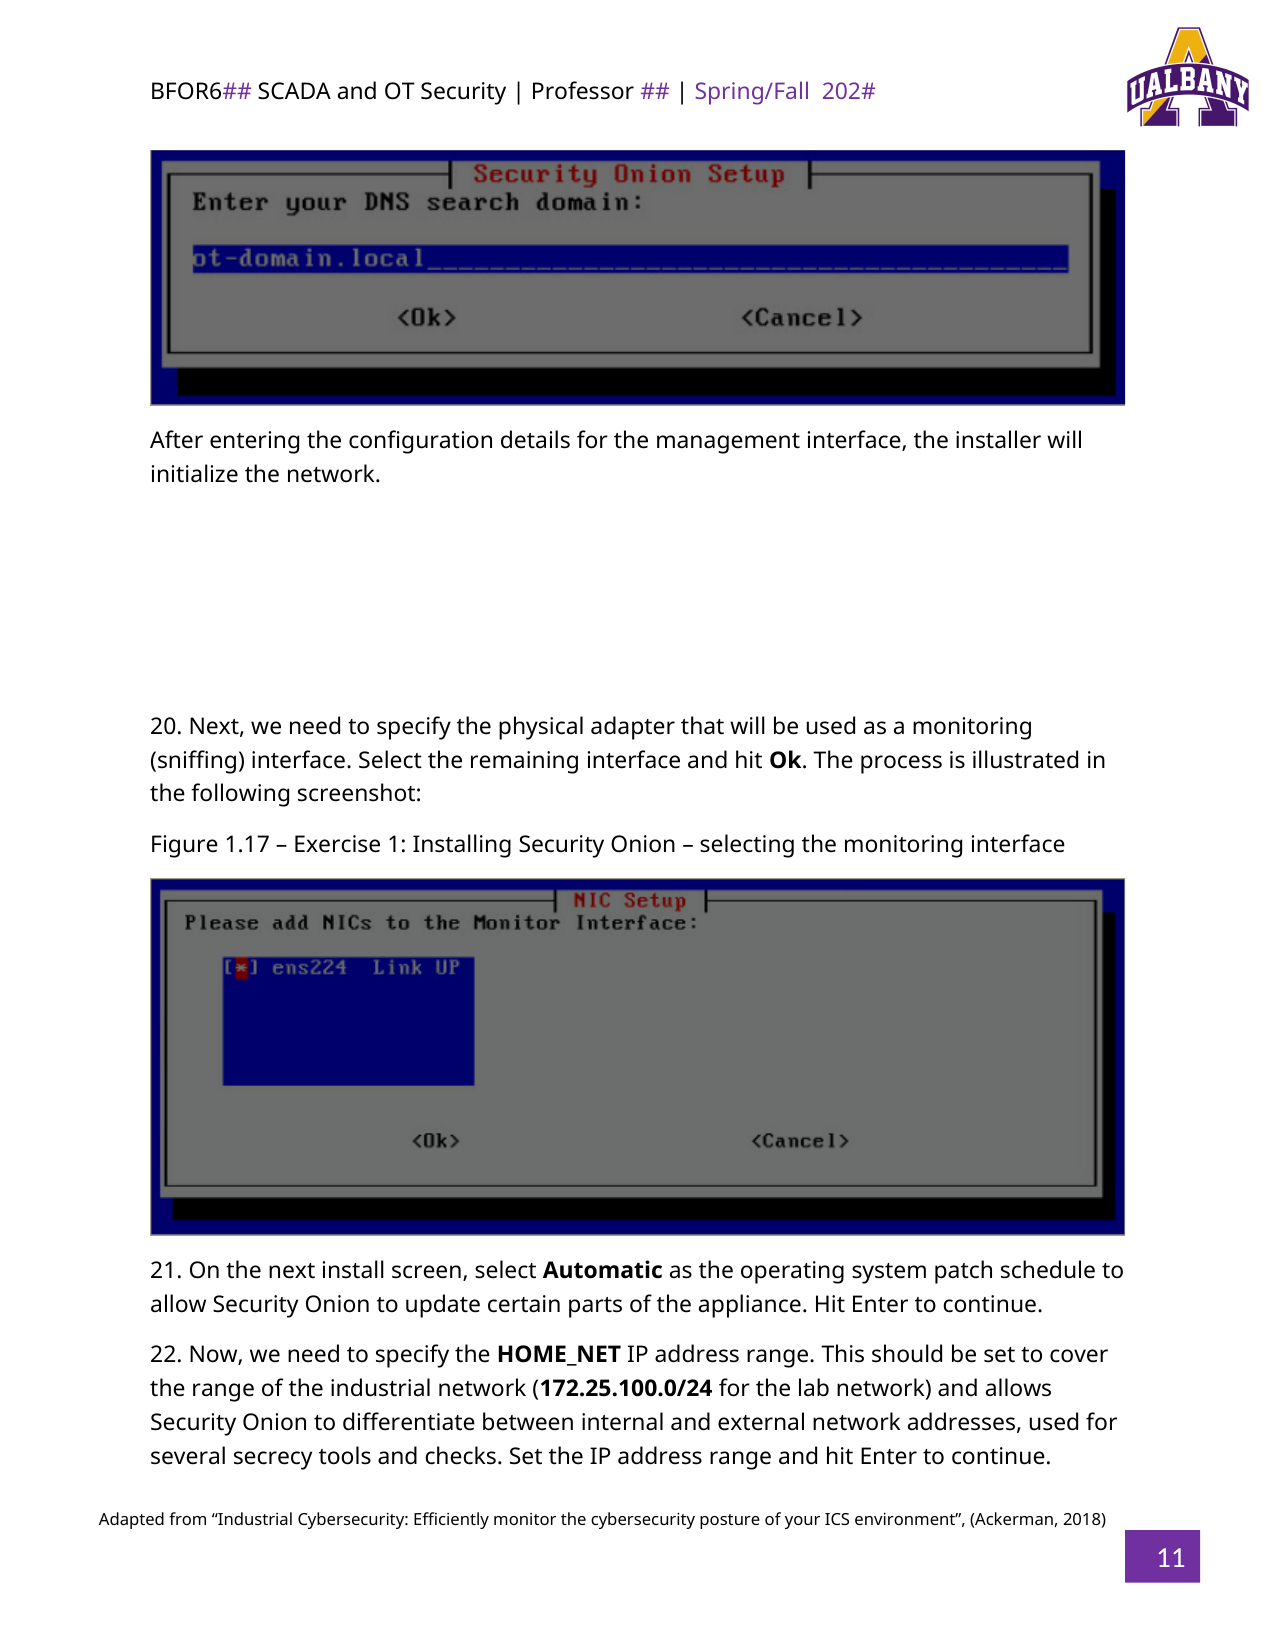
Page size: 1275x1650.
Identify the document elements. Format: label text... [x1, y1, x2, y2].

text 20. Next, we need to specify the physical adapter that will be used as a monitoring (sniffing) interface. Select the remaining interface and hit Ok. The process is illustrated in the following screenshot: [150, 710, 1125, 809]
text Figure 1.17 – Exercise 1: Installing Security Onion – selecting the monitoring interface [150, 828, 1125, 859]
picture [1126, 26, 1249, 127]
picture [150, 878, 1125, 1236]
text After entering the configuration details for the management interface, the installer will initialize the network. [150, 424, 1125, 489]
picture [150, 150, 1125, 406]
text 21. On the next install screen, select Automatic as the operating system patch schedule to allow Security Onion to update certain parts of the appliance. Hit Enter to continue. [150, 1254, 1125, 1319]
text 22. Now, we need to specify the HOME_NET IP address range. This should be set to cover the range of the industrial network (172.25.100.0/24 for the lab network) and allows Security Onion to differentiate between internal and external network addresses, used for several secrecy tools and checks. Set the IP address range and hit Enter to continue. [150, 1338, 1125, 1471]
